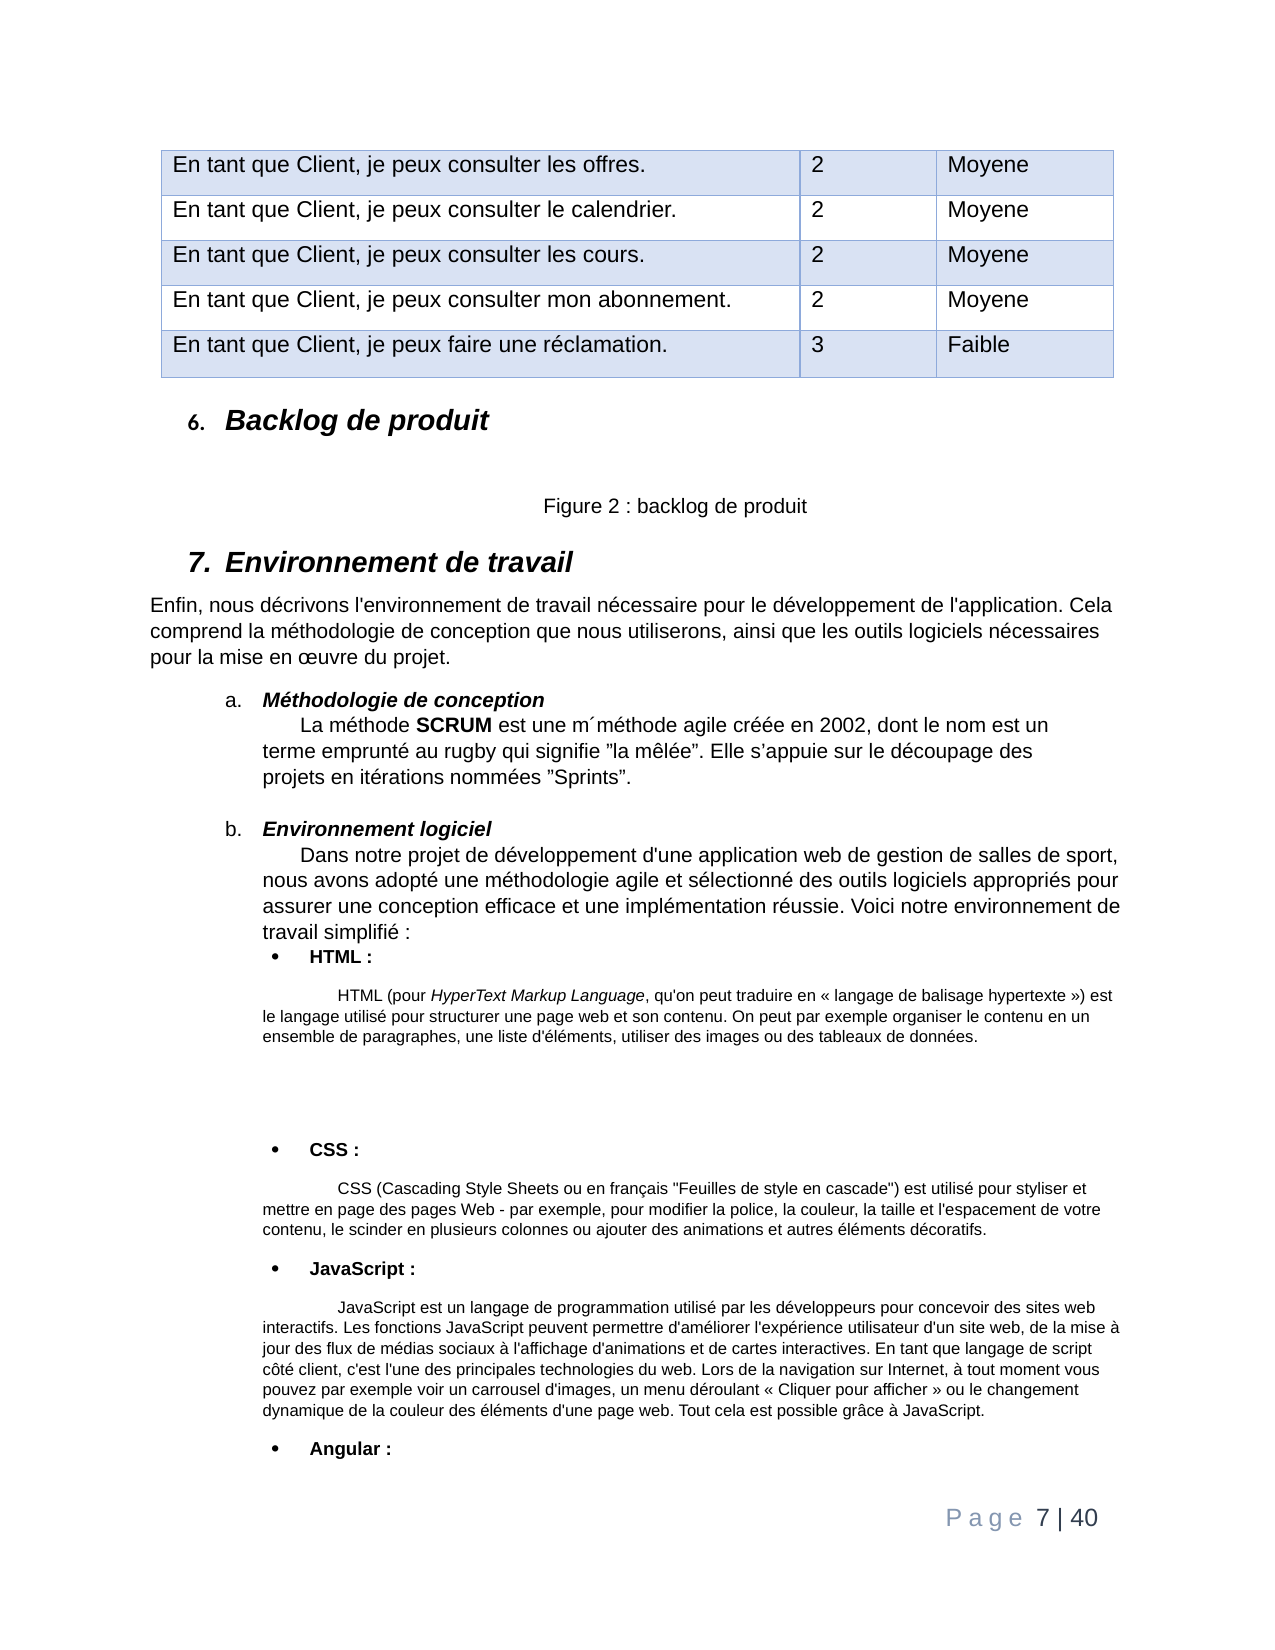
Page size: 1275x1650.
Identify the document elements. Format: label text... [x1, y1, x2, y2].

text JavaScript est un langage de programmation utilisé par les développeurs pour concevoir des sites web interactifs. Les fonctions JavaScript peuvent permettre d'améliorer l'expérience utilisateur d'un site web, de la mise à jour des flux de médias sociaux à l'affichage d'animations et de cartes interactives. En tant que langage de script côté client, c'est l'une des principales technologies du web. Lors de la navigation sur Internet, à tout moment vous pouvez par exemple voir un carrousel d'images, un menu déroulant « Cliquer pour afficher » ou le changement dynamique de la couleur des éléments d'une page web. Tout cela est possible grâce à JavaScript. [262, 1297, 1125, 1420]
subtitle Backlog de produit [187, 403, 1125, 436]
text Enfin, nous décrivons l'environnement de travail nécessaire pour le développement de l'application. Cela comprend la méthodologie de conception que nous utiliserons, ainsi que les outils logiciels nécessaires pour la mise en œuvre du projet. [150, 593, 1125, 669]
list Méthodologie de conception [225, 687, 1125, 711]
subtitle Environnement de travail [187, 544, 1125, 578]
table_cell Moyene [937, 286, 1113, 329]
list Figure 2 : backlog de produit [225, 494, 1125, 518]
list CSS : [272, 1139, 1125, 1161]
text CSS (Cascading Style Sheets ou en français "Feuilles de style en cascade") est utilisé pour styliser et mettre en page des pages Web - par exemple, pour modifier la police, la couleur, la taille et l'espacement de votre contenu, le scinder en plusieurs colonnes ou ajouter des animations et autres éléments décoratifs. [262, 1179, 1125, 1239]
table_cell 2 [801, 286, 936, 329]
table_cell En tant que Client, je peux consulter le calendrier. [162, 196, 799, 240]
table_cell 2 [801, 241, 936, 285]
list JavaScript : [272, 1257, 1125, 1279]
table_cell En tant que Client, je peux faire une réclamation. [162, 331, 799, 377]
table_cell Faible [937, 331, 1113, 377]
table_cell Moyene [937, 151, 1113, 195]
table_cell 3 [801, 331, 936, 377]
table_cell Moyene [937, 241, 1113, 285]
table_cell En tant que Client, je peux consulter les cours. [162, 241, 799, 285]
table_cell Moyene [937, 196, 1113, 240]
table_cell En tant que Client, je peux consulter les offres. [162, 151, 799, 195]
list HTML : [272, 946, 1125, 967]
table_cell 2 [801, 196, 936, 240]
table_cell En tant que Client, je peux consulter mon abonnement. [162, 286, 799, 329]
list Angular : [272, 1438, 1125, 1459]
list Dans notre projet de développement d'une application web de gestion de salles de sport, nous avons adopté une méthodologie agile et sélectionné des outils logiciels appropriés pour assurer une conception efficace et une implémentation réussie. Voici notre environnement de travail simplifié : [262, 842, 1125, 944]
table_cell 2 [801, 151, 936, 195]
list La méthode SCRUM est une m´méthode agile créée en 2002, dont le nom est un terme emprunté au rugby qui signifie ”la mêlée”. Elle s’appuie sur le découpage des projets en itérations nommées ”Sprints”. [262, 713, 1061, 789]
list Environnement logiciel [225, 817, 1125, 841]
text HTML (pour HyperText Markup Language, qu'on peut traduire en « langage de balisage hypertexte ») est le langage utilisé pour structurer une page web et son contenu. On peut par exemple organiser le contenu en un ensemble de paragraphes, une liste d'éléments, utiliser des images ou des tableaux de données. [262, 986, 1125, 1046]
